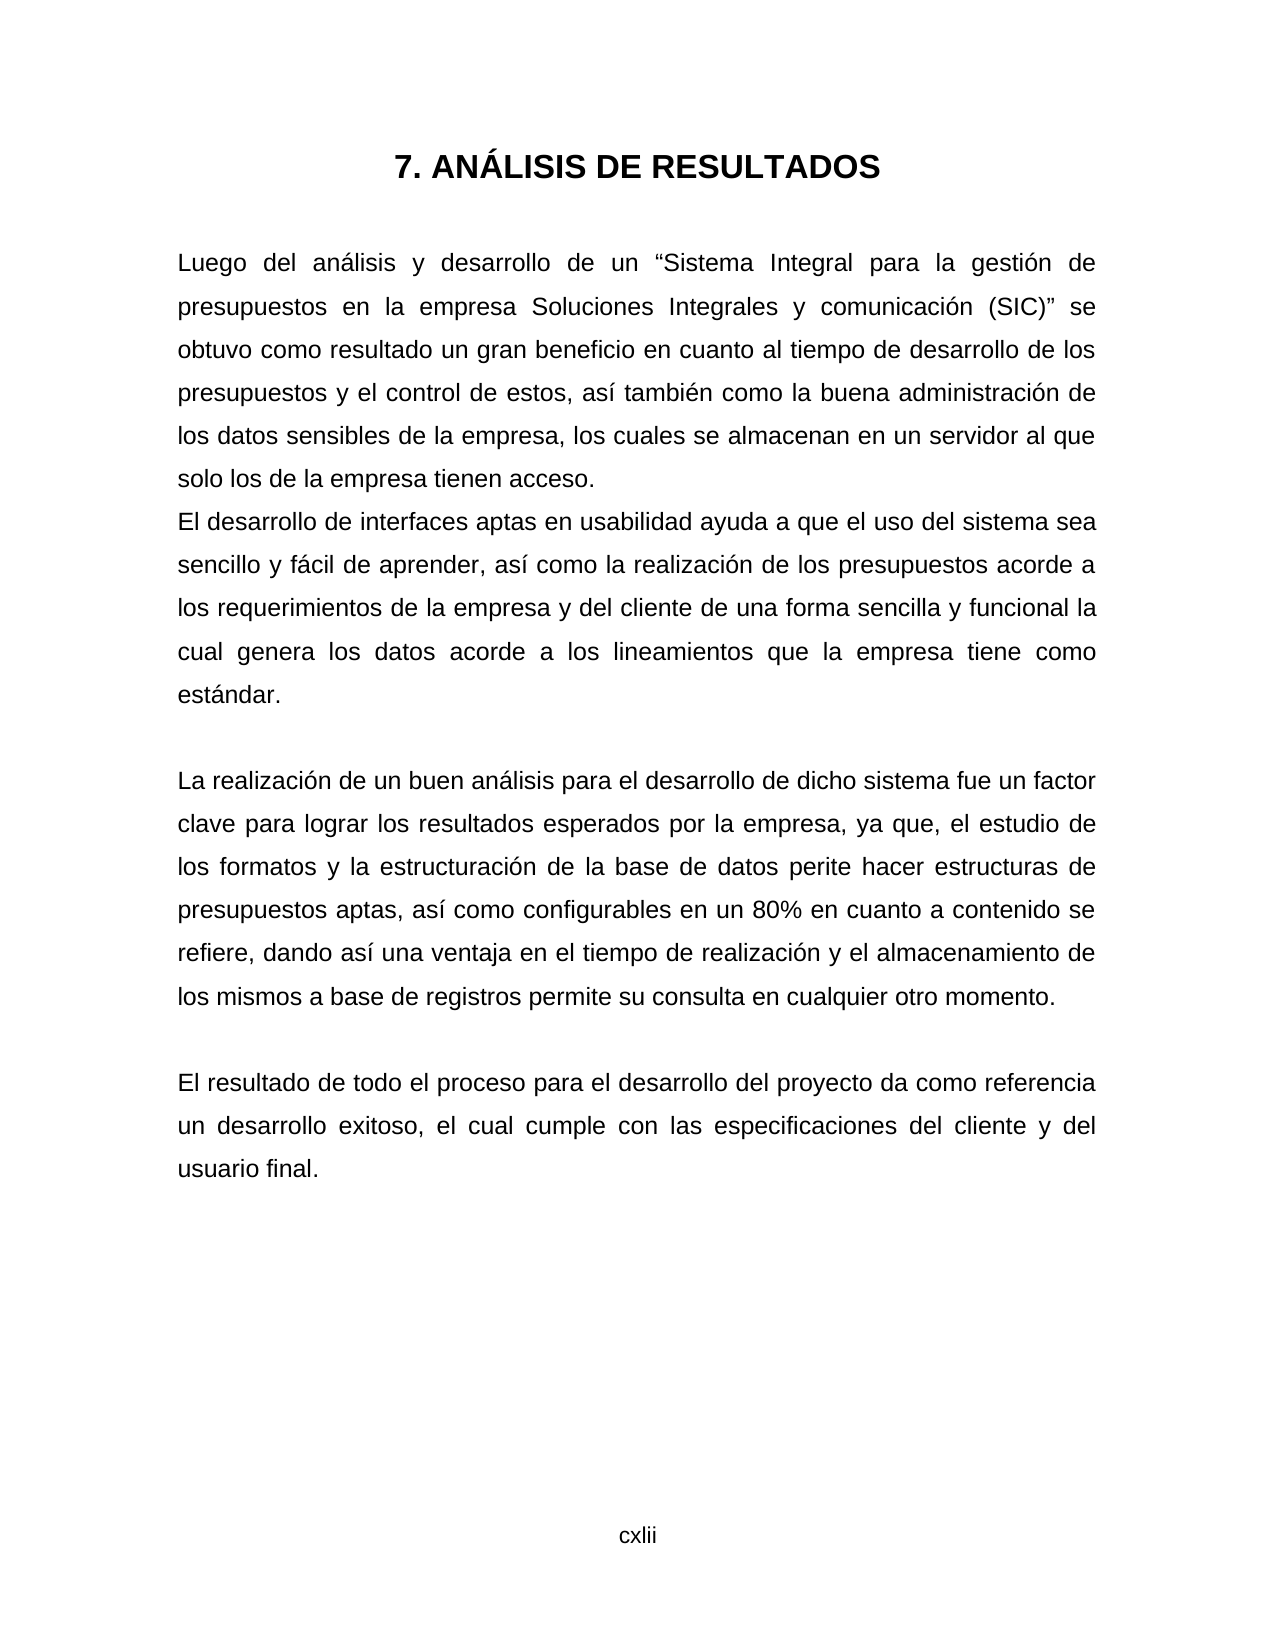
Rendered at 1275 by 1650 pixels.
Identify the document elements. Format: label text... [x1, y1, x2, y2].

text Luego del análisis y desarrollo de un “Sistema Integral para la gestión de presupuestos en la empresa Soluciones Integrales y comunicación (SIC)” se obtuvo como resultado un gran beneficio en cuanto al tiempo de desarrollo de los presupuestos y el control de estos, así también como la buena administración de los datos sensibles de la empresa, los cuales se almacenan en un servidor al que solo los de la empresa tienen acceso. [177, 248, 1098, 493]
text El desarrollo de interfaces aptas en usabilidad ayuda a que el uso del sistema sea sencillo y fácil de aprender, así como la realización de los presupuestos acorde a los requerimientos de la empresa y del cliente de una forma sencilla y funcional la cual genera los datos acorde a los lineamientos que la empresa tiene como estándar. [177, 507, 1098, 708]
text La realización de un buen análisis para el desarrollo de dicho sistema fue un factor clave para lograr los resultados esperados por la empresa, ya que, el estudio de los formatos y la estructuración de la base de datos perite hacer estructuras de presupuestos aptas, así como configurables en un 80% en cuanto a contenido se refiere, dando así una ventaja en el tiempo de realización y el almacenamiento de los mismos a base de registros permite su consulta en cualquier otro momento. [177, 766, 1098, 1010]
text El resultado de todo el proceso para el desarrollo del proyecto da como referencia un desarrollo exitoso, el cual cumple con las especificaciones del cliente y del usuario final. [177, 1068, 1098, 1183]
text 7. ANÁLISIS DE RESULTADOS [177, 148, 1098, 186]
